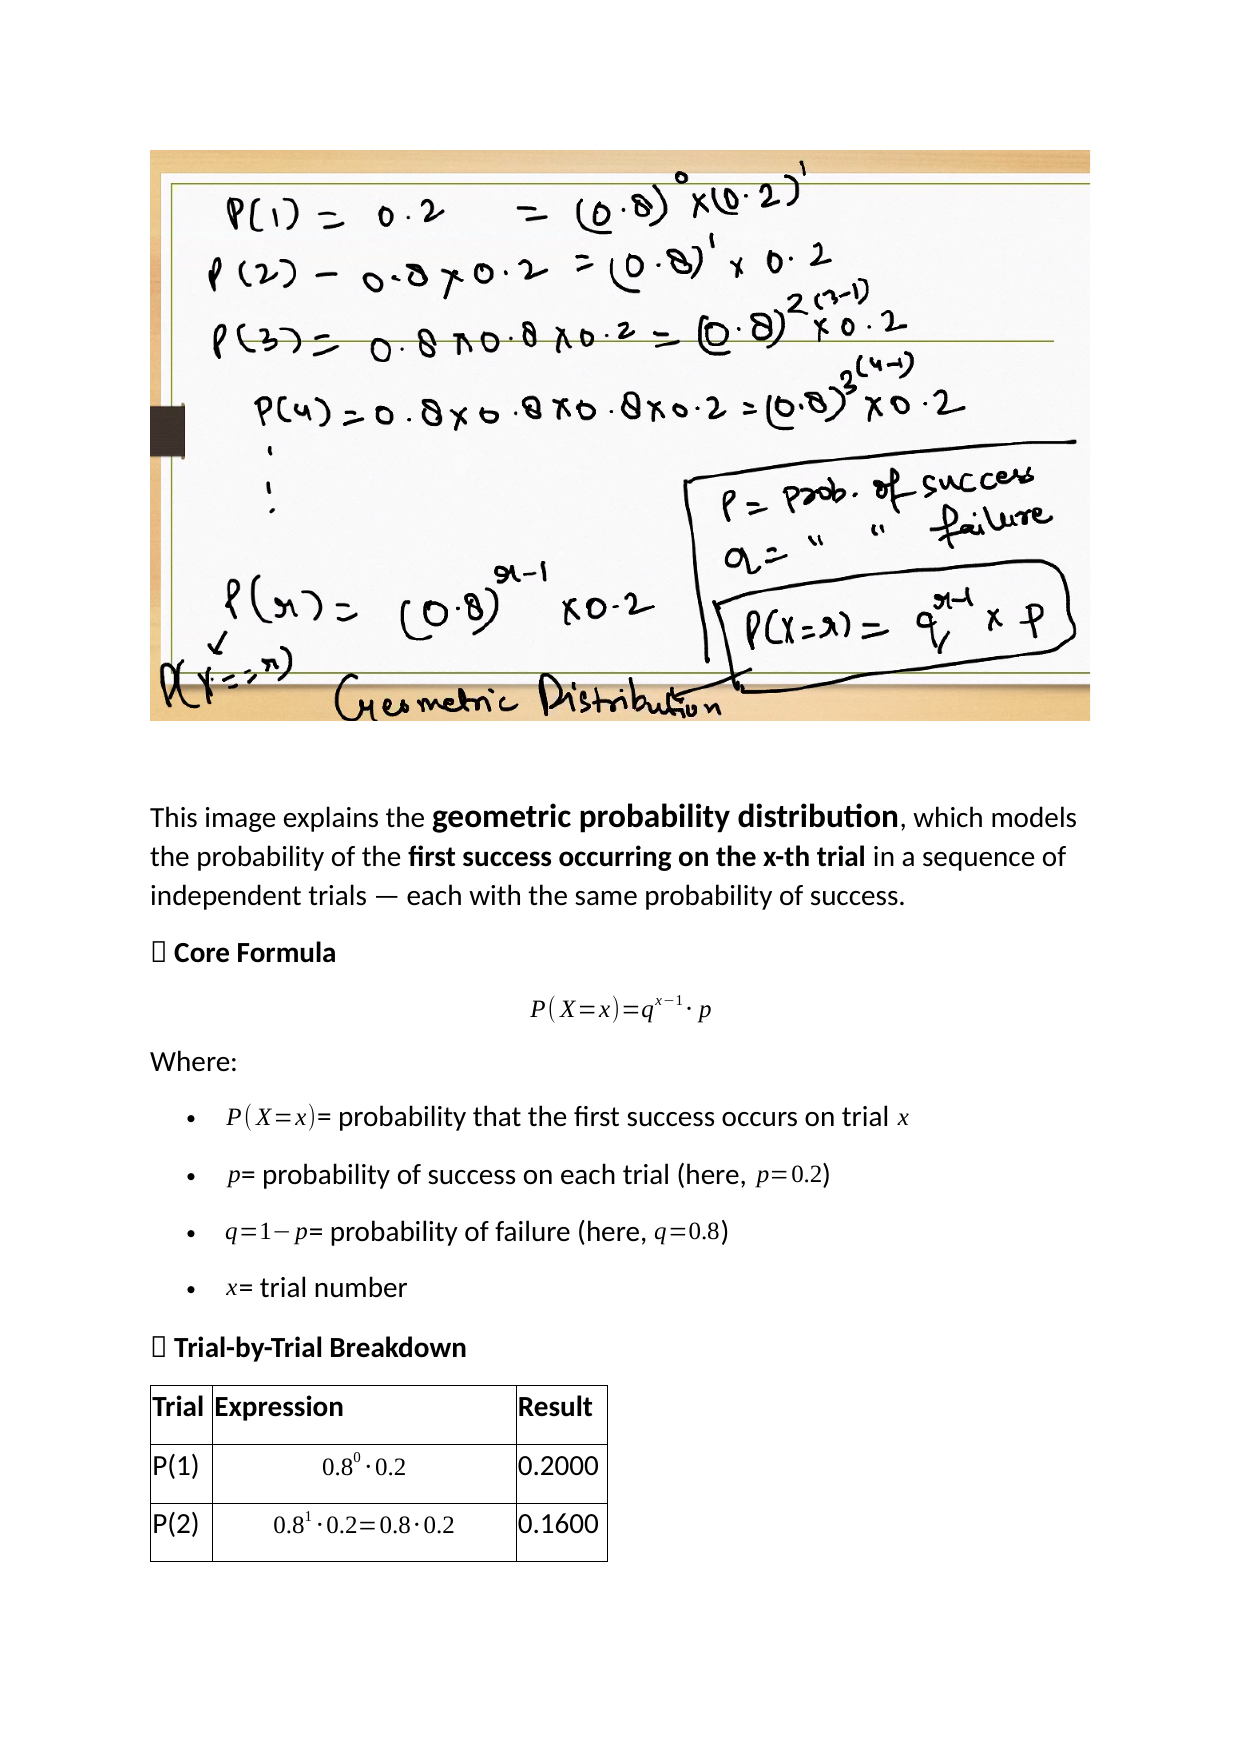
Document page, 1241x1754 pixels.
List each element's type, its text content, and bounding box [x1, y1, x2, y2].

table_cell P(1) [151, 1445, 212, 1502]
text This image explains the geometric probability distribution, which models the probability of the first success occurring on the x-th trial in a sequence of independent trials — each with the same probability of success. [150, 795, 1090, 912]
table_header Trial [151, 1386, 212, 1444]
table_cell P(2) [151, 1504, 212, 1561]
table_cell [213, 1504, 516, 1561]
table_header Expression [213, 1386, 516, 1444]
list = probability of failure (here, ) [187, 1213, 1090, 1250]
picture [150, 150, 1091, 721]
table_cell 0.2000 [517, 1445, 607, 1502]
list = trial number [187, 1269, 1090, 1306]
table_cell [213, 1445, 516, 1502]
table_header Result [517, 1386, 607, 1444]
table_cell 0.1600 [517, 1504, 607, 1561]
text 🎯 Core Formula [150, 932, 1090, 971]
list = probability of success on each trial (here, ) [187, 1156, 1090, 1193]
list = probability that the first success occurs on trial [187, 1098, 1090, 1136]
text Where: [150, 1043, 1090, 1079]
text 🔢 Trial-by-Trial Breakdown [150, 1326, 1090, 1366]
